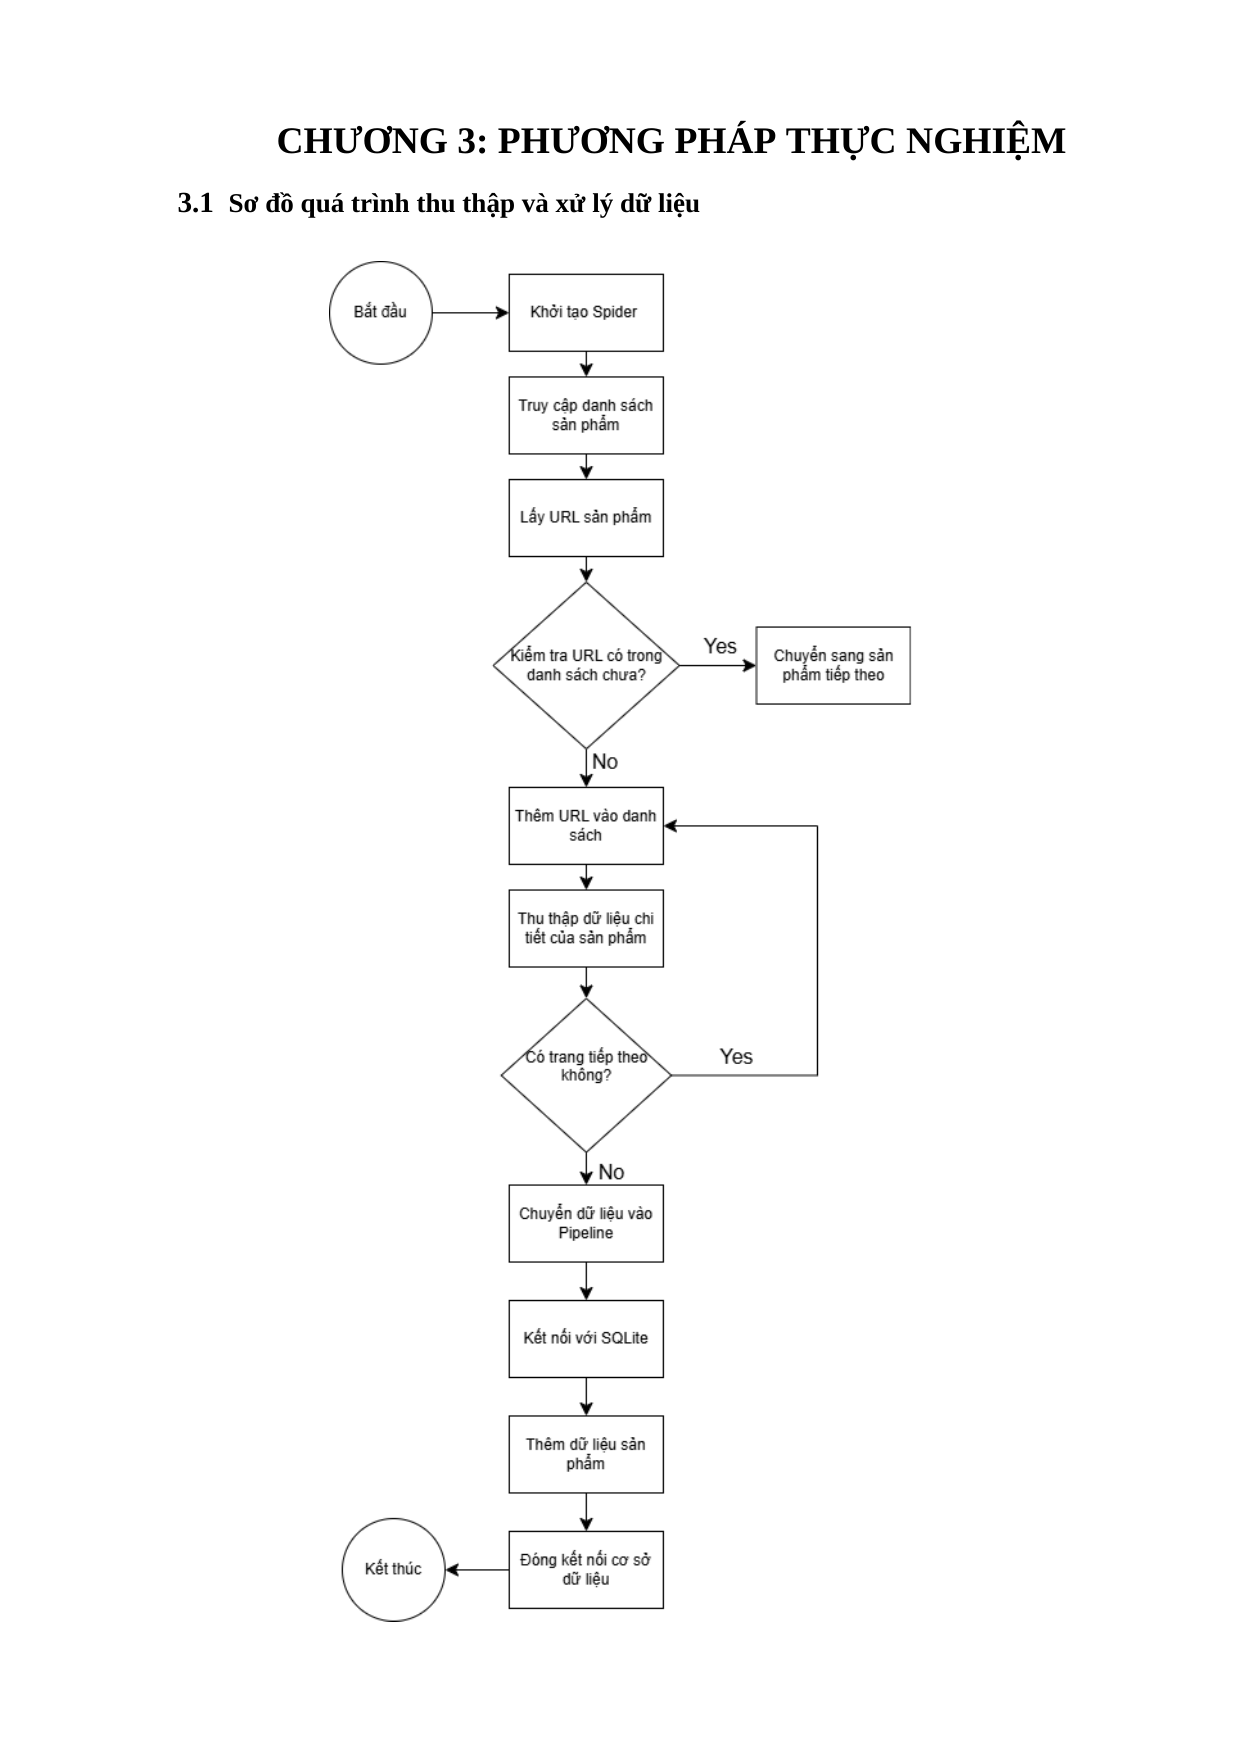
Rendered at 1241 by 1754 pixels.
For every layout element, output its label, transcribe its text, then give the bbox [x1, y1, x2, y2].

picture [329, 261, 912, 1622]
text CHƯƠNG 3: PHƯƠNG PHÁP THỰC NGHIỆM [177, 118, 1091, 161]
text 3.1 Sơ đồ quá trình thu thập và xử lý dữ liệu [177, 185, 1091, 219]
